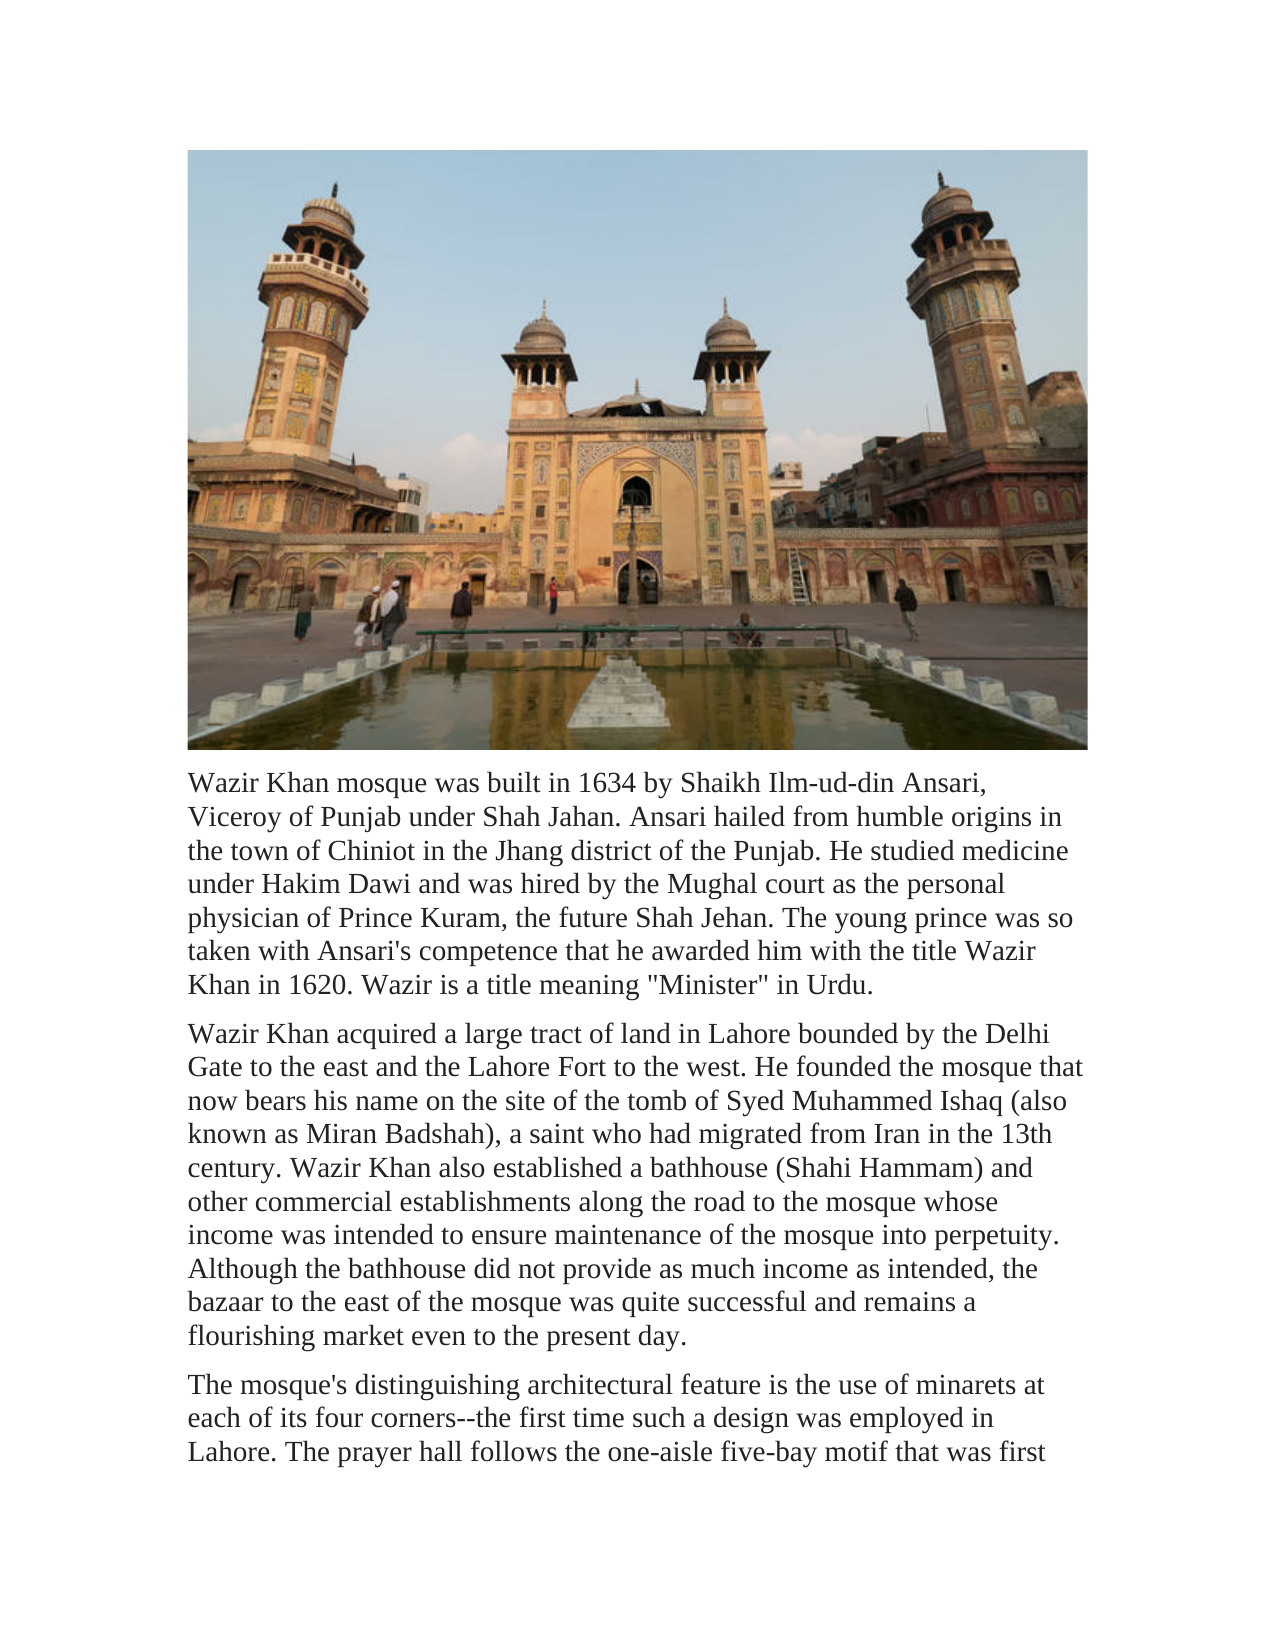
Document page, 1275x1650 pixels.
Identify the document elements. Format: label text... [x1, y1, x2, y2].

picture [187, 150, 1088, 750]
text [187, 1367, 1087, 1468]
text Wazir Khan mosque was built in 1634 by Shaikh Ilm-ud-din Ansari, Viceroy of Punjab under Shah Jahan. Ansari hailed from humble origins in the town of Chiniot in the Jhang district of the Punjab. He studied medicine under Hakim Dawi and was hired by the Mughal court as the personal physician of Prince Kuram, the future Shah Jehan. The young prince was so taken with Ansari's competence that he awarded him with the title Wazir Khan in 1620. Wazir is a title meaning "Minister" in Urdu. [187, 766, 1087, 1000]
text Wazir Khan acquired a large tract of land in Lahore bounded by the Delhi Gate to the east and the Lahore Fort to the west. He founded the mosque that now bears his name on the site of the tomb of Syed Muhammed Ishaq (also known as Miran Badshah), a saint who had migrated from Iran in the 13th century. Wazir Khan also established a bathhouse (Shahi Hammam) and other commercial establishments along the road to the mosque whose income was intended to ensure maintenance of the mosque into perpetuity. Although the bathhouse did not provide as much income as intended, the bazaar to the east of the mosque was quite successful and remains a flourishing market even to the present day. [187, 1016, 1087, 1351]
